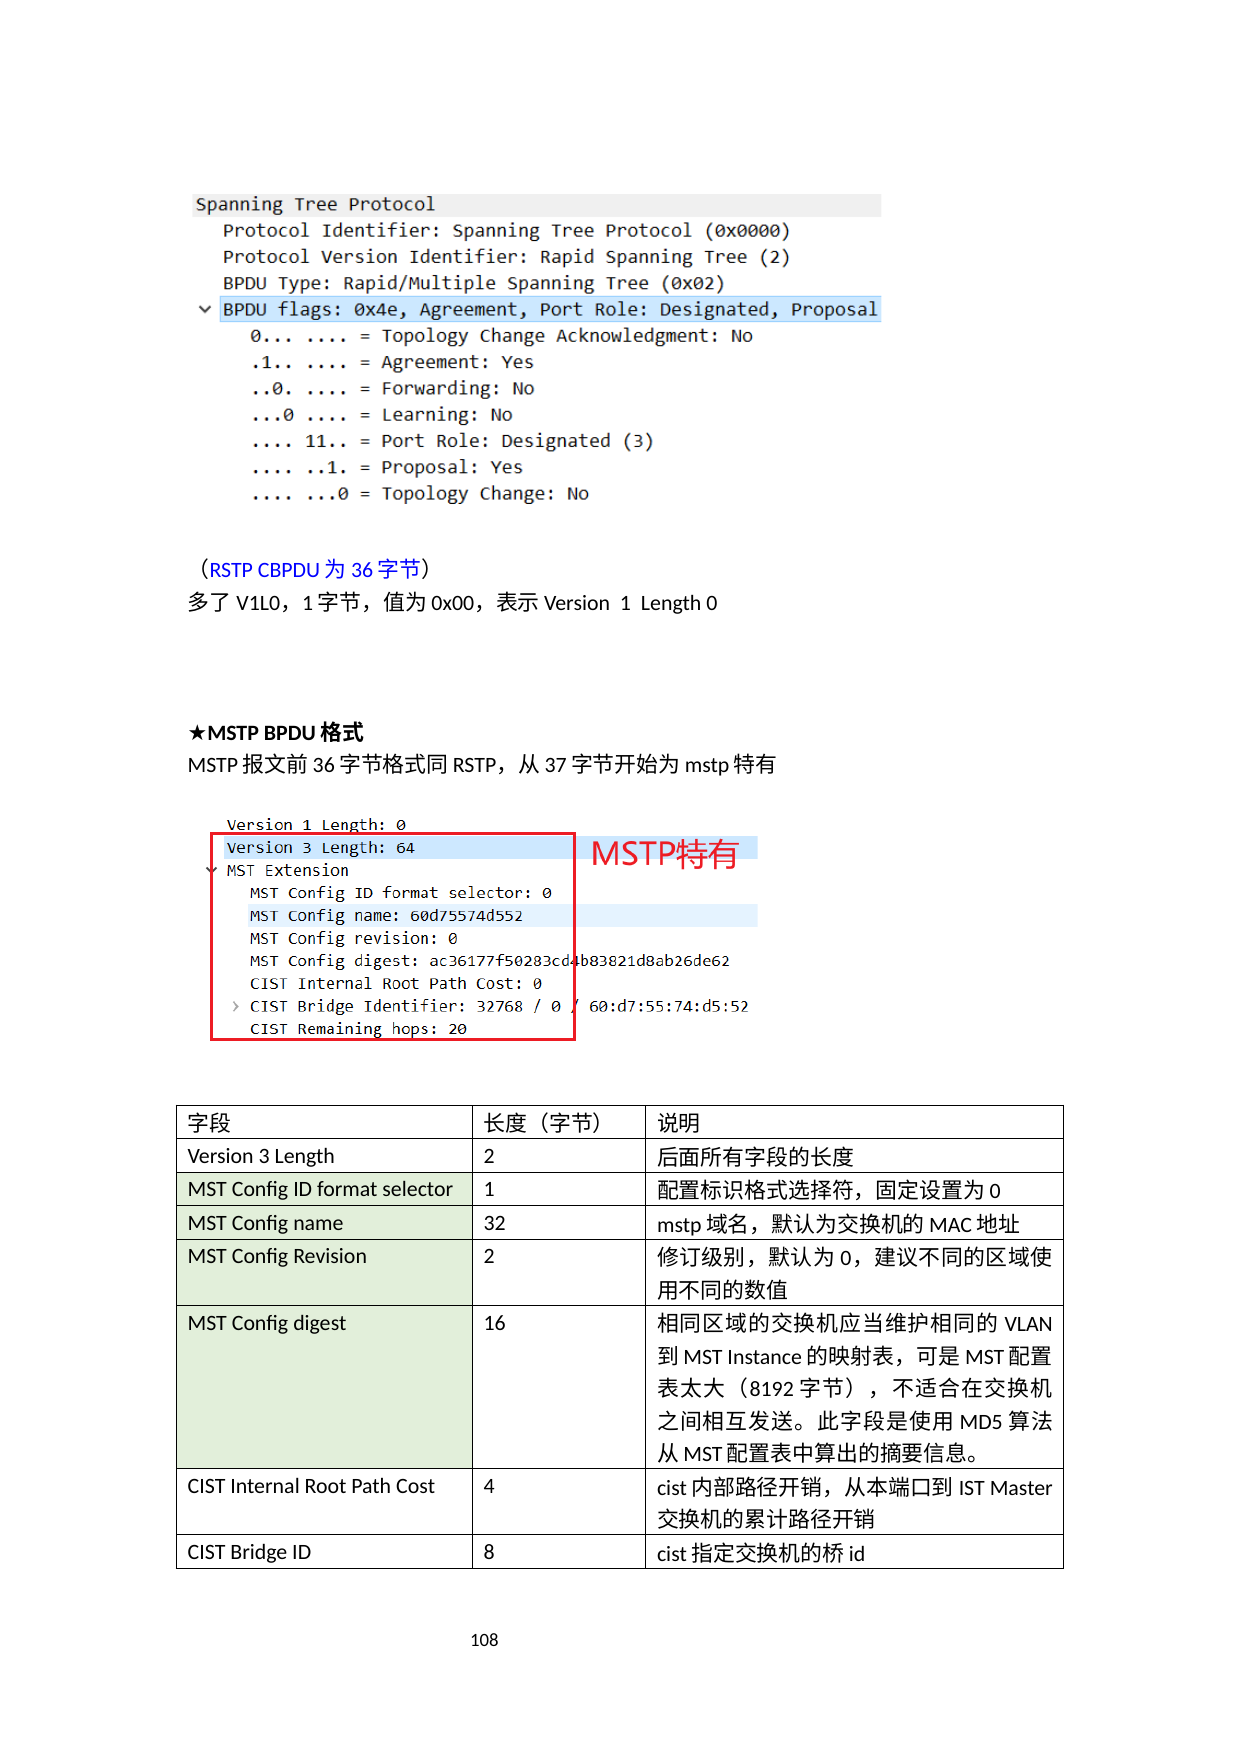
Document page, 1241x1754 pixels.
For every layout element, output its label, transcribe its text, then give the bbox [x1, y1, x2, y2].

picture [187, 812, 758, 1045]
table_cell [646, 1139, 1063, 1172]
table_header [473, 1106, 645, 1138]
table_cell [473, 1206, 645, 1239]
text 多了 V1L0，1字节，值为0x00，表示Version 1 Length 0 [187, 584, 1053, 617]
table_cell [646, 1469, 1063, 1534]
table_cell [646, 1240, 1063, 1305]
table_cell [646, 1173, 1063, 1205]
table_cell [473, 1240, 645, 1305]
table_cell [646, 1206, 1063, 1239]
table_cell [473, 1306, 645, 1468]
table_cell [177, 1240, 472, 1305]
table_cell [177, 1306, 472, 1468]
text ★MSTP BPDU格式 [187, 714, 1053, 747]
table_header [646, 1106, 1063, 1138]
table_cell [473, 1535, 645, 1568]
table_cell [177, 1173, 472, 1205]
picture [187, 194, 882, 504]
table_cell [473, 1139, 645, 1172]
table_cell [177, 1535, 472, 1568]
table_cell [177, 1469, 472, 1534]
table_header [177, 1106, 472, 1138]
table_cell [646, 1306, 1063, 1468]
text MSTP报文前36字节格式同RSTP，从37字节开始为mstp特有 [187, 747, 1053, 779]
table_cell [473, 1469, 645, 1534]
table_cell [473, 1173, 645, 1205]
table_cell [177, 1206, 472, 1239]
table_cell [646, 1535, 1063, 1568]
text （RSTP CBPDU为36字节） [187, 552, 1053, 584]
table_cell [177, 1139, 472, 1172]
